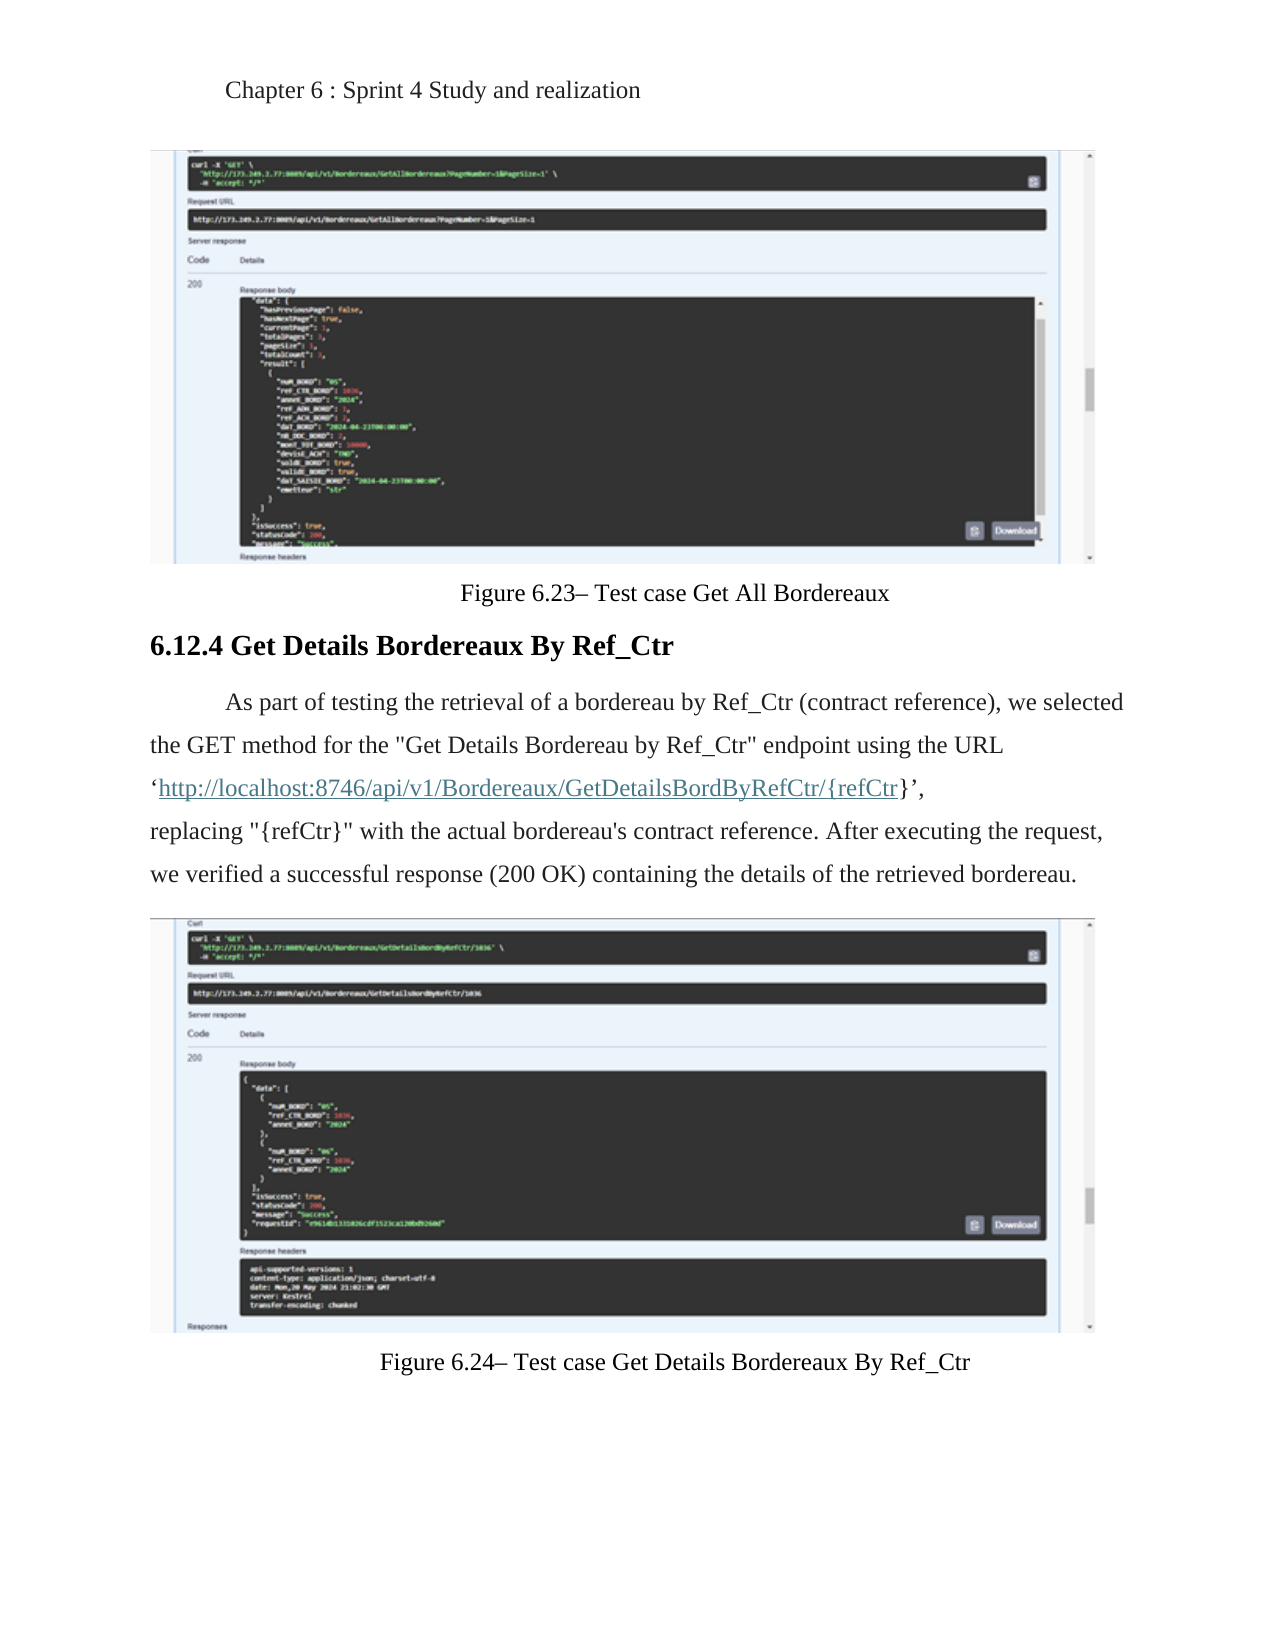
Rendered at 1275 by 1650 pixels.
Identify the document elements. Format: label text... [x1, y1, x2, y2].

picture [150, 918, 1096, 1333]
text Figure 6.23– Test case Get All Bordereaux [150, 578, 1125, 607]
text As part of testing the retrieval of a bordereau by Ref_Ctr (contract reference), we selected the GET method for the "Get Details Bordereau by Ref_Ctr" endpoint using the URL ‘http://localhost:8746/api/v1/Bordereaux/GetDetailsBordByRefCtr/{refCtr}’, [150, 687, 1125, 802]
text replacing "{refCtr}" with the actual bordereau's contract reference. After executing the request, we verified a successful response (200 OK) containing the details of the retrieved bordereau. [150, 816, 1125, 888]
text Figure 6.24– Test case Get Details Bordereaux By Ref_Ctr [150, 1347, 1125, 1376]
subtitle 6.12.4 Get Details Bordereaux By Ref_Ctr [150, 628, 1125, 662]
picture [150, 150, 1096, 564]
